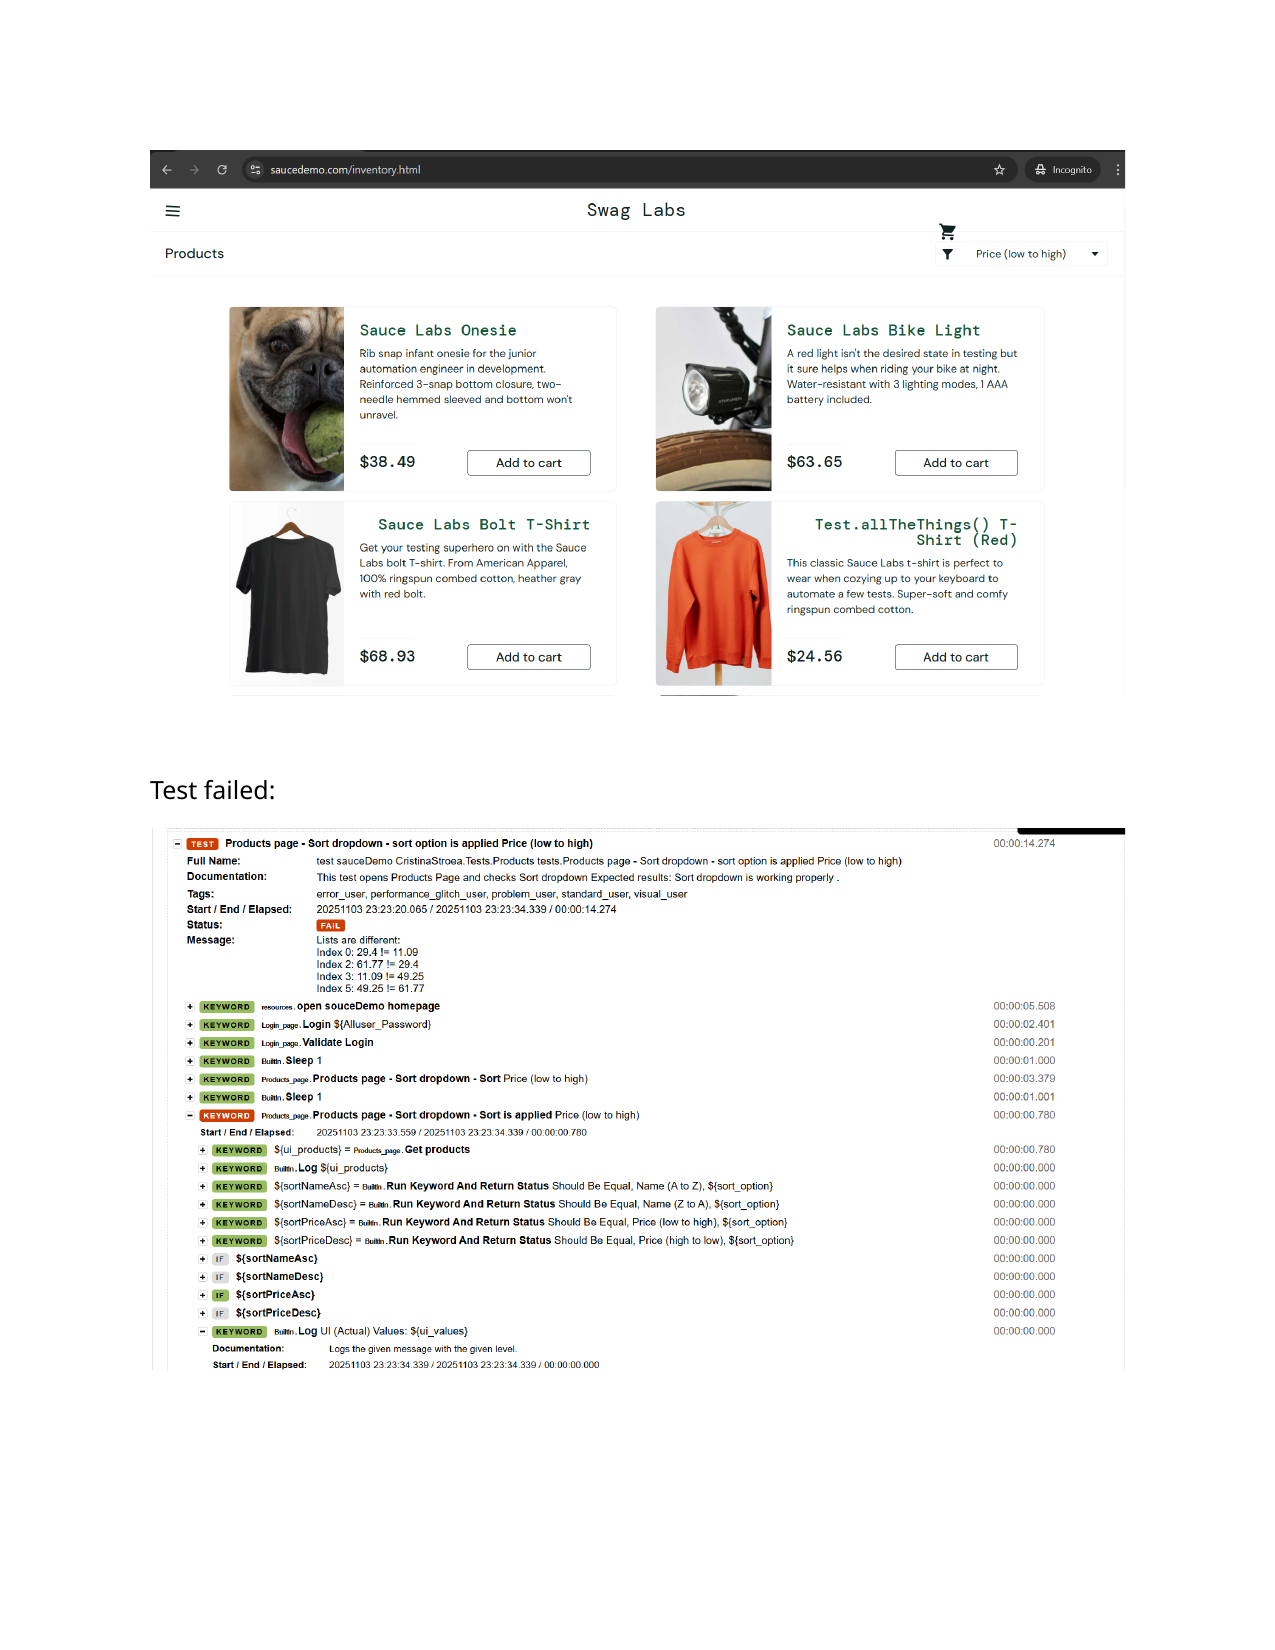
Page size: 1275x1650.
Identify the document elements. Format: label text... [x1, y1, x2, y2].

picture [150, 150, 1125, 696]
text Test failed: [150, 773, 1125, 807]
picture [150, 828, 1125, 1370]
